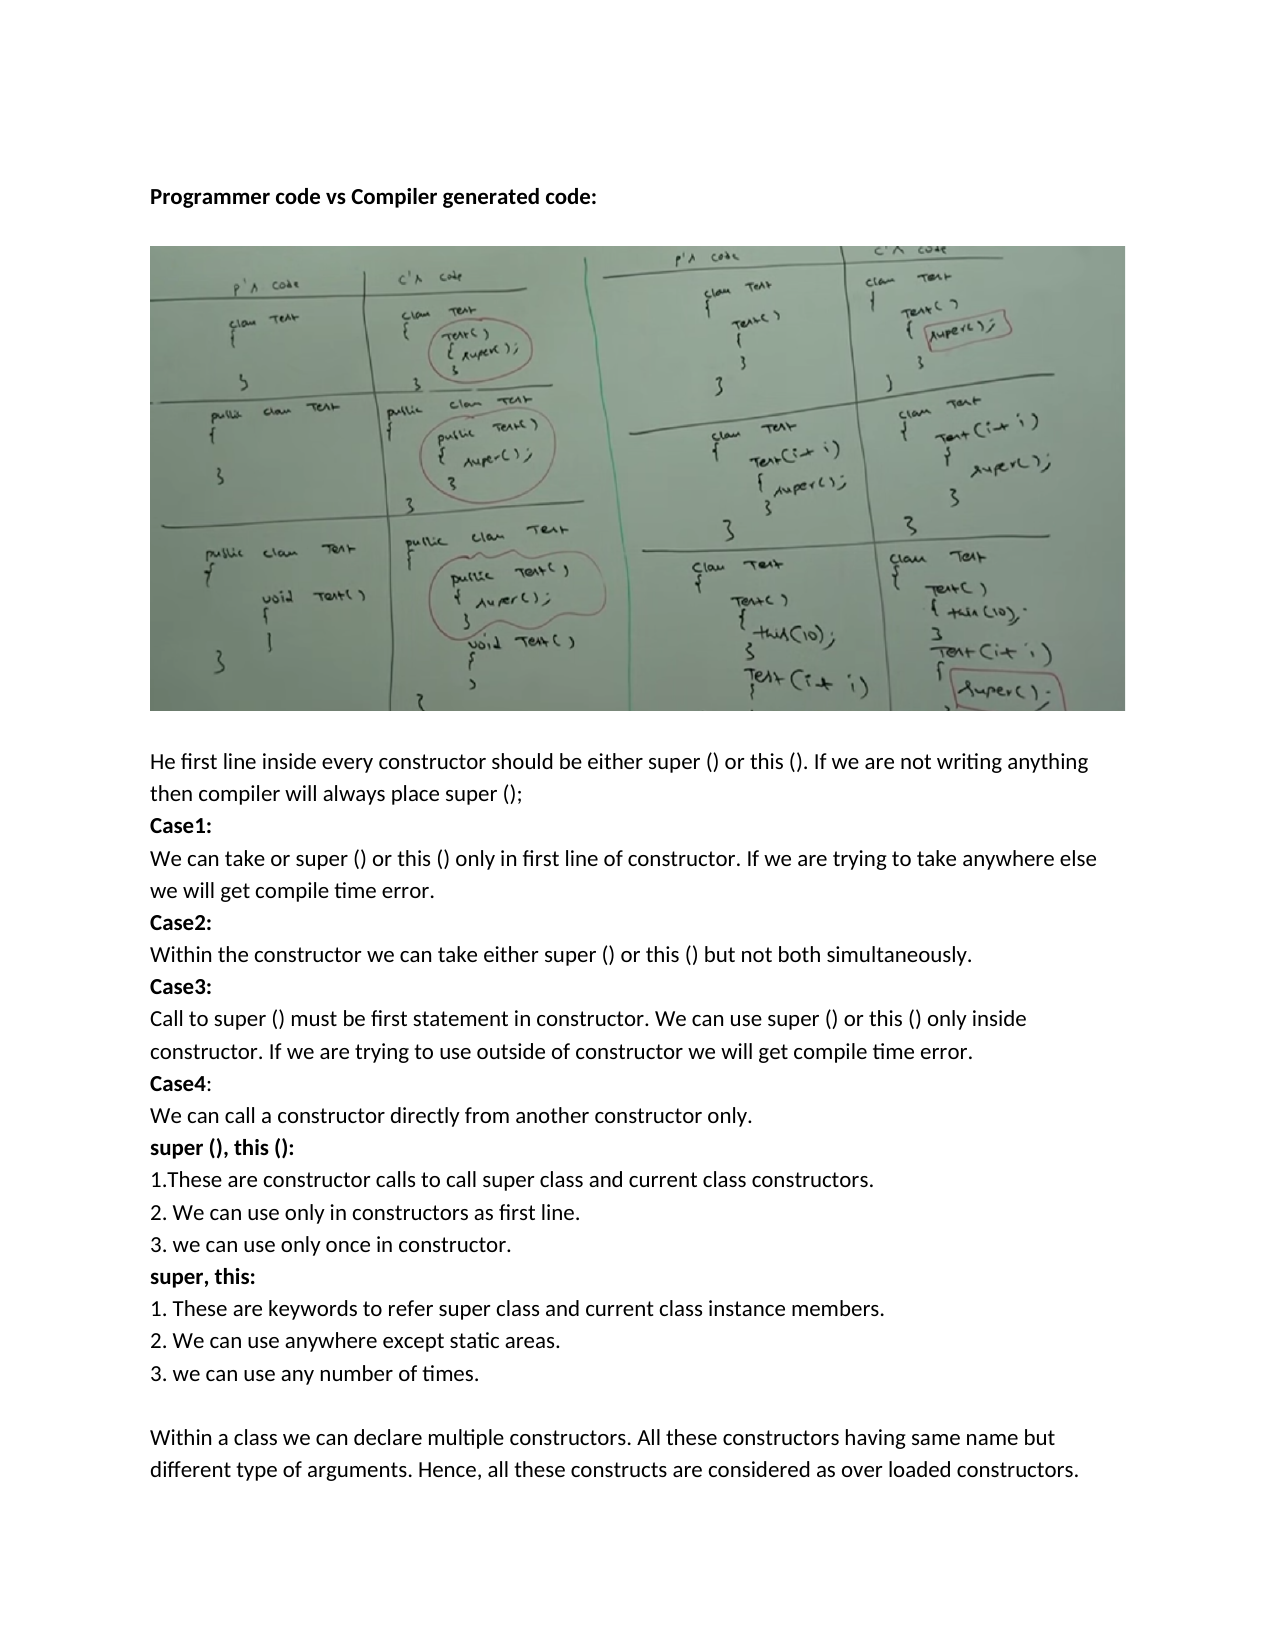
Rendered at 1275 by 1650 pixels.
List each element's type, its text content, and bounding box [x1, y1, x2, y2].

text Case1: [150, 811, 1125, 839]
text Case2: [150, 908, 1125, 936]
text super, this: [150, 1262, 1125, 1290]
text He first line inside every constructor should be either super () or this (). If we are not writing anything then compiler will always place super (); [150, 747, 1125, 807]
text 3. we can use any number of times. [150, 1359, 1125, 1387]
text We can take or super () or this () only in first line of constructor. If we are trying to take anywhere else we will get compile time error. [150, 844, 1125, 904]
text Programmer code vs Compiler generated code: [150, 182, 1125, 210]
text 2. We can use anywhere except static areas. [150, 1326, 1125, 1354]
text 3. we can use only once in constructor. [150, 1230, 1125, 1258]
picture [150, 246, 1125, 711]
text Case4: [150, 1069, 1125, 1097]
text Within the constructor we can take either super () or this () but not both simultaneously. [150, 940, 1125, 968]
text We can call a constructor directly from another constructor only. [150, 1101, 1125, 1129]
text super (), this (): [150, 1133, 1125, 1161]
text 1. These are keywords to refer super class and current class instance members. [150, 1294, 1125, 1322]
text 2. We can use only in constructors as first line. [150, 1198, 1125, 1226]
text Call to super () must be first statement in constructor. We can use super () or this () only inside constructor. If we are trying to use outside of constructor we will get compile time error. [150, 1004, 1125, 1065]
text Within a class we can declare multiple constructors. All these constructors having same name but different type of arguments. Hence, all these constructs are considered as over loaded constructors. [150, 1423, 1125, 1483]
text Case3: [150, 972, 1125, 1000]
text 1.These are constructor calls to call super class and current class constructors. [150, 1166, 1125, 1193]
